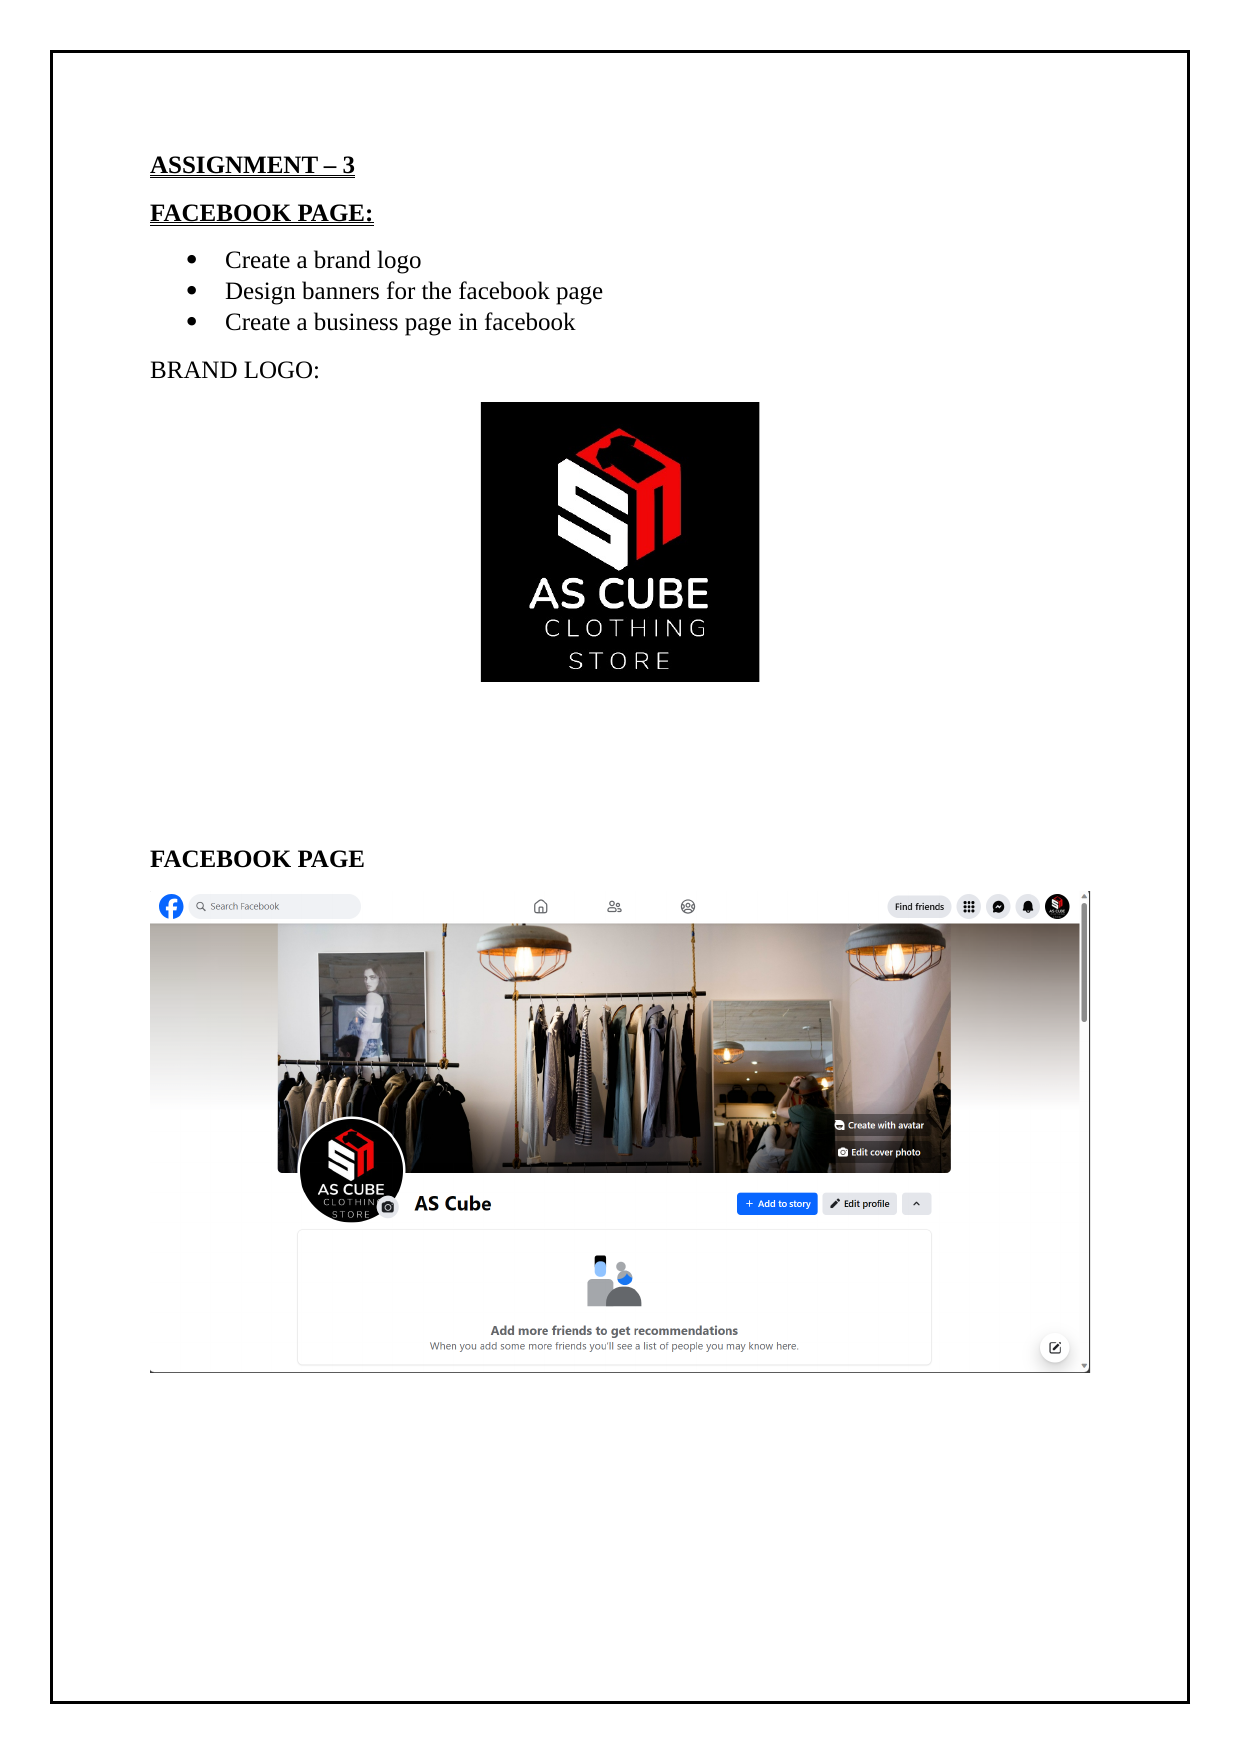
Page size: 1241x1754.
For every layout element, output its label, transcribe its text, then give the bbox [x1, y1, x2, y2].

list Design banners for the facebook page [187, 276, 1090, 305]
list Create a business page in facebook [187, 307, 1090, 336]
picture [150, 891, 1091, 1373]
text FACEBOOK PAGE: [150, 198, 1090, 226]
text FACEBOOK PAGE [150, 844, 1090, 872]
text BRAND LOGO: [150, 355, 1090, 384]
text ASSIGNMENT – 3 [150, 150, 1090, 179]
picture [480, 402, 760, 682]
list Create a brand logo [187, 245, 1090, 274]
